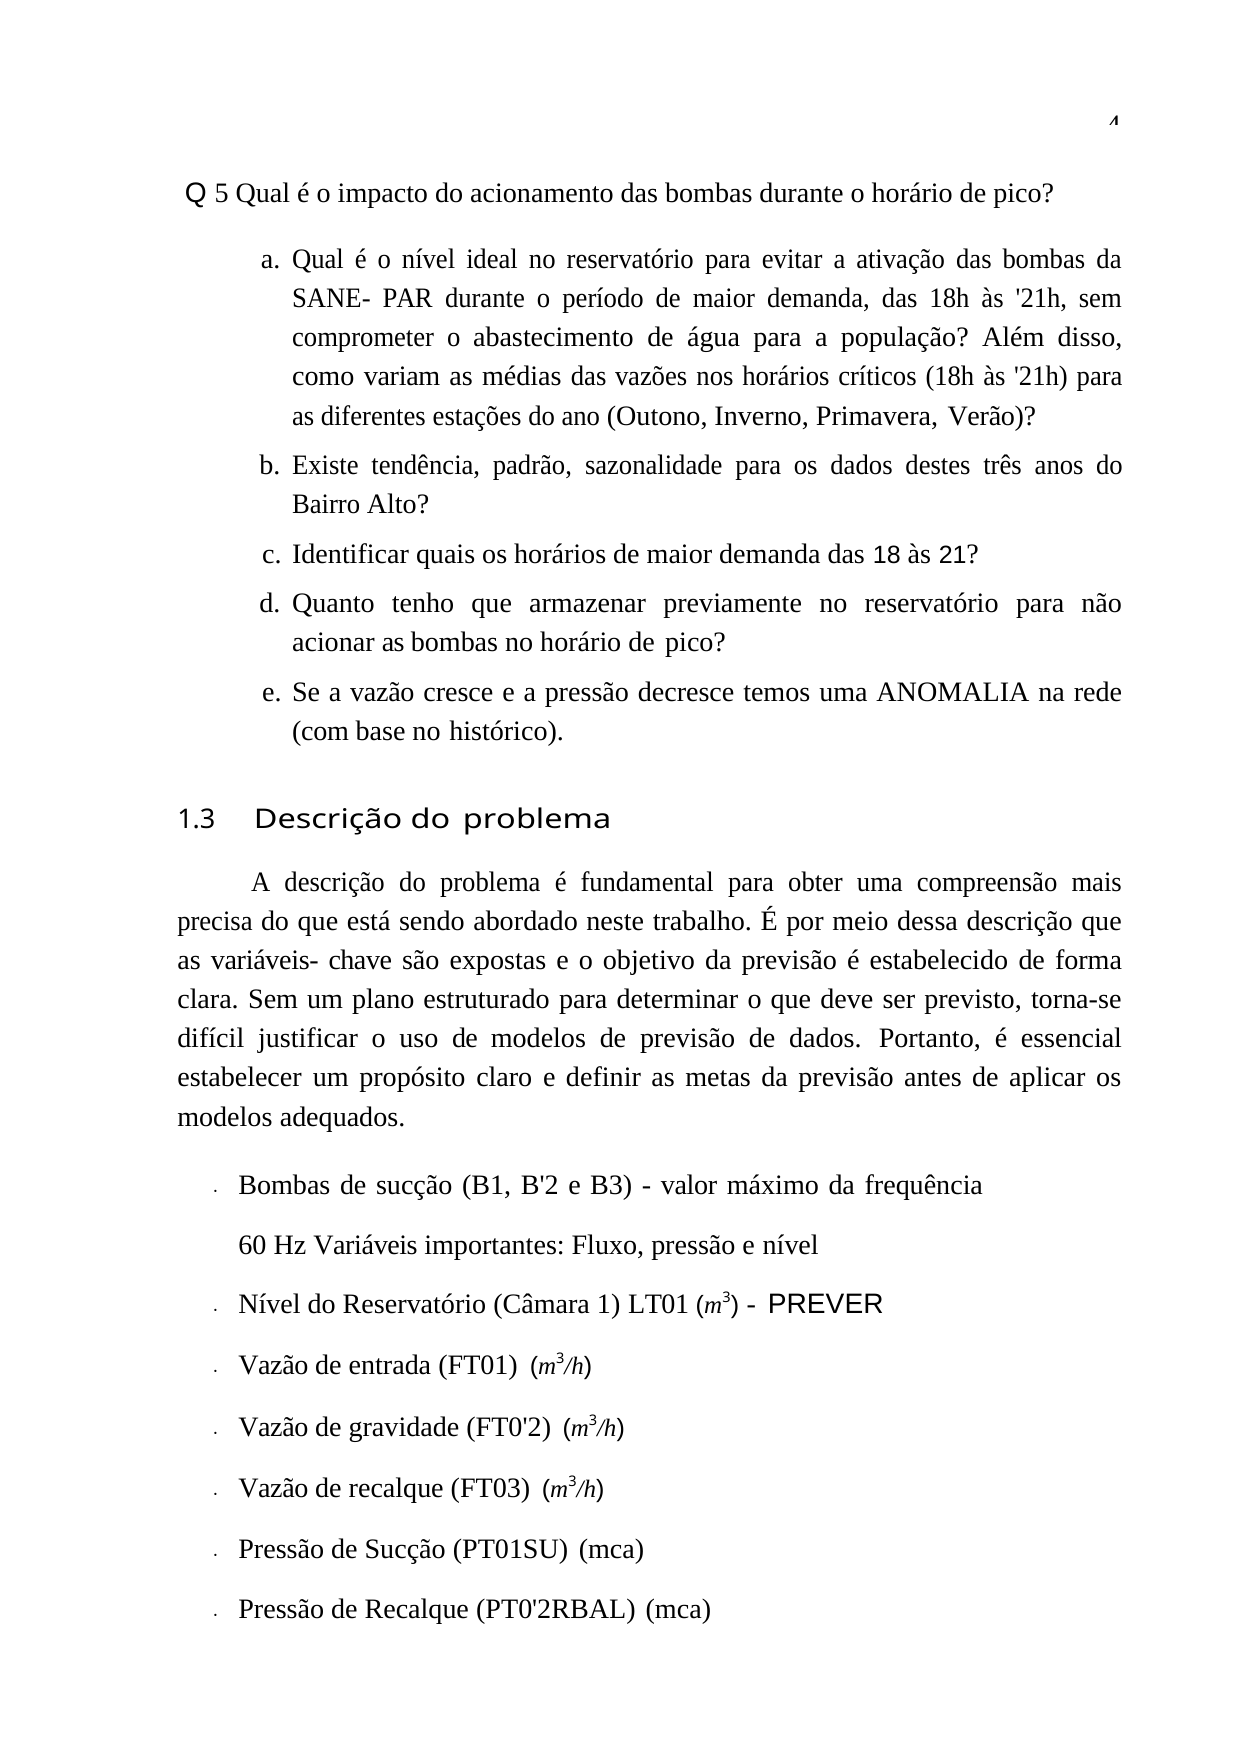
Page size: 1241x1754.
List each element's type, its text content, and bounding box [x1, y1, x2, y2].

list Nível do Reservatório (Câmara 1) LT01 (m3) - PREVER [214, 1288, 1240, 1320]
text Q 5 Qual é o impacto do acionamento das bombas durante o horário de pico? [184, 176, 1240, 208]
list Vazão de gravidade (FT0'2) (m3/h) [214, 1409, 1240, 1443]
list Pressão de Recalque (PT0'2RBAL) (mca) [213, 1592, 1240, 1625]
list Se a vazão cresce e a pressão decresce temos uma ANOMALIA na rede (com base no histórico). [262, 675, 1122, 747]
list Bombas de sucção (B1, B'2 e B3) - valor máximo da frequência 60 Hz Variáveis importantes: Fluxo, pressão e nível [214, 1168, 984, 1260]
list Quanto tenho que armazenar previamente no reservatório para não acionar as bombas no horário de pico? [259, 586, 1122, 658]
list Pressão de Sucção (PT01SU) (mca) [213, 1532, 1240, 1565]
list Vazão de recalque (FT03) (m3/h) [213, 1471, 1240, 1505]
list Descrição do problema [177, 799, 1240, 836]
text A descrição do problema é fundamental para obter uma compreensão mais precisa do que está sendo abordado neste trabalho. É por meio dessa descrição que as variáveis- chave são expostas e o objetivo da previsão é estabelecido de forma clara. Sem um plano estruturado para determinar o que deve ser previsto, torna-se difícil justificar o uso de modelos de previsão de dados. Portanto, é essencial estabelecer um propósito claro e definir as metas da previsão antes de aplicar os modelos adequados. [177, 865, 1122, 1132]
list Identificar quais os horários de maior demanda das 18 às 21? [262, 537, 1240, 569]
list Vazão de entrada (FT01) (m3/h) [214, 1348, 1240, 1382]
list Existe tendência, padrão, sazonalidade para os dados destes três anos do Bairro Alto? [259, 448, 1122, 519]
list Qual é o nível ideal no reservatório para evitar a ativação das bombas da SANE- PAR durante o período de maior demanda, das 18h às '21h, sem comprometer o abastecimento de água para a população? Além disso, como variam as médias das vazões nos horários críticos (18h às '21h) para as diferentes estações do ano (Outono, Inverno, Primavera, Verão)? [261, 242, 1122, 431]
